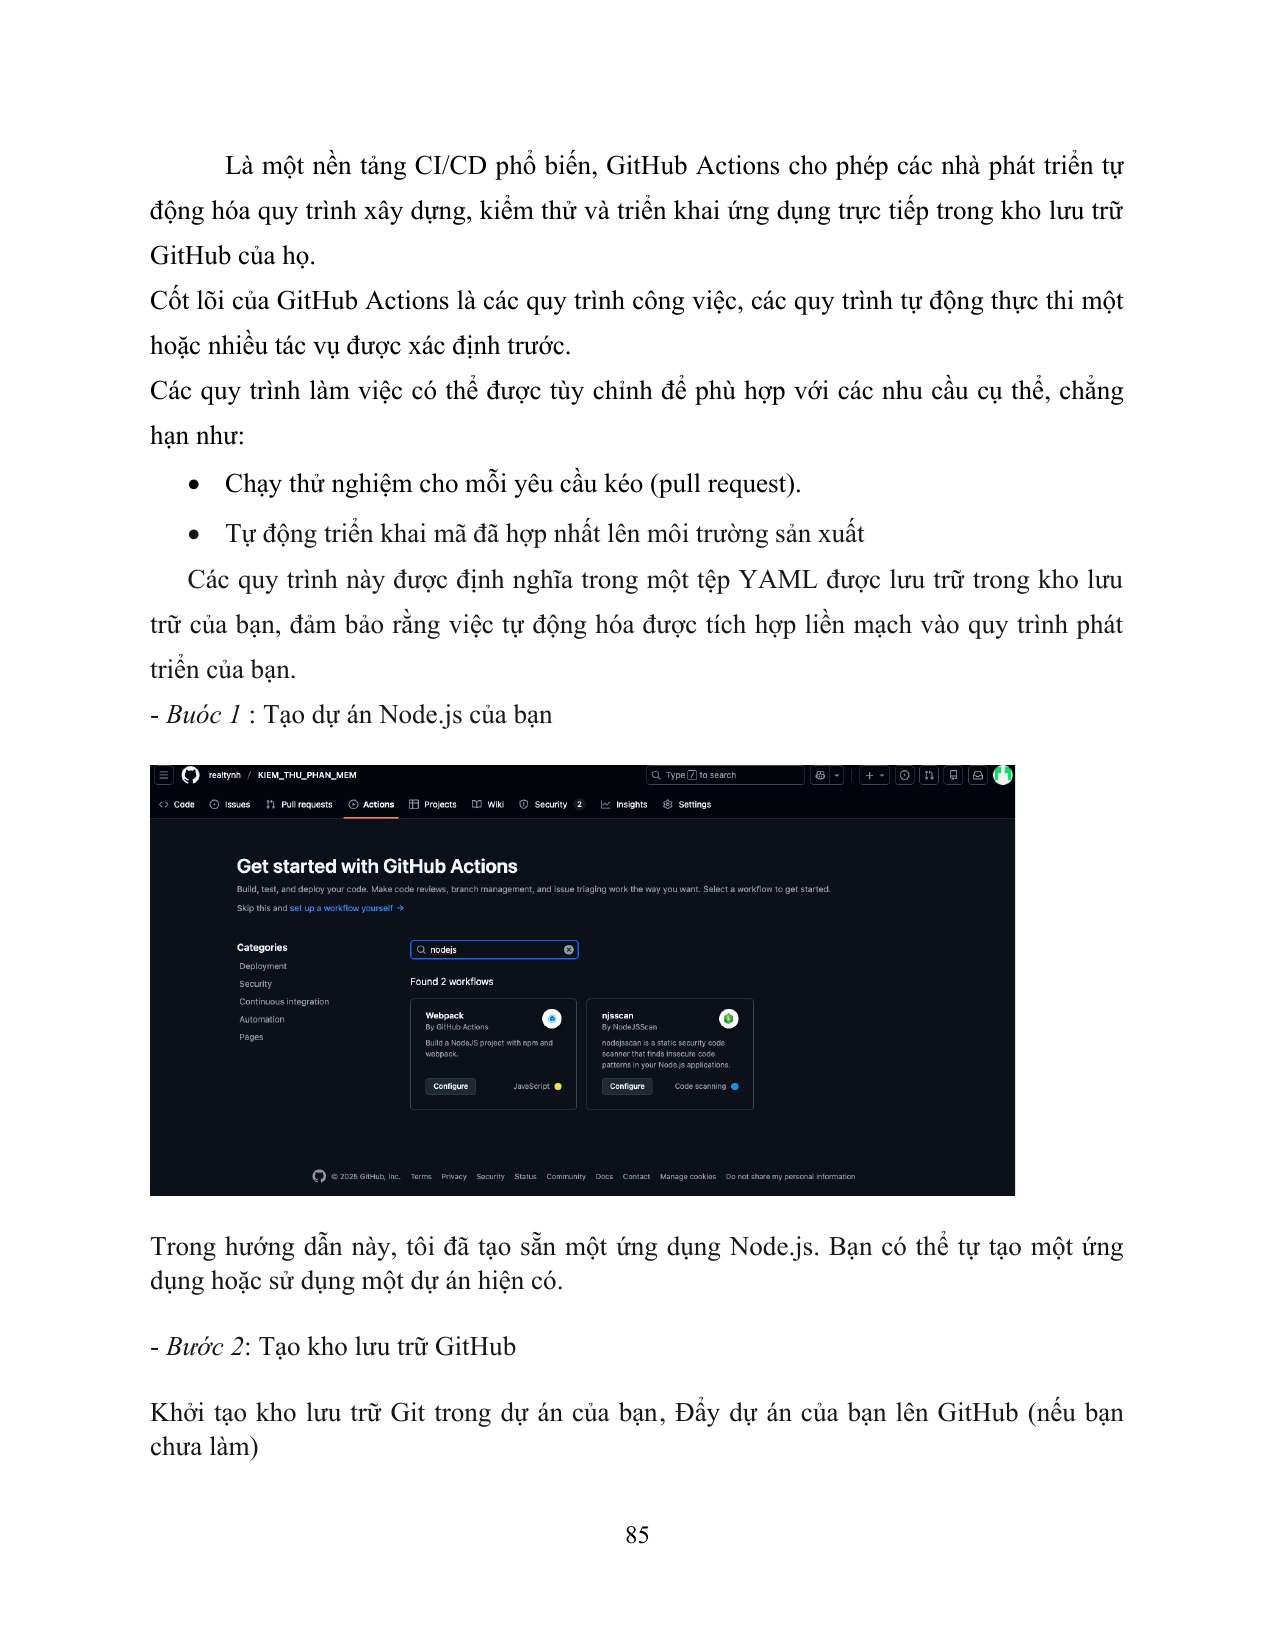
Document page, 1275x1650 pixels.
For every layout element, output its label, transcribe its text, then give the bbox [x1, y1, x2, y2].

text - Buóc 1 : Tạo dự án Node.js của bạn [150, 699, 1125, 729]
text Cốt lõi của GitHub Actions là các quy trình công việc, các quy trình tự động thực thi một hoặc nhiều tác vụ được xác định trước. [150, 285, 1125, 360]
picture [150, 765, 1016, 1196]
list Chạy thử nghiệm cho mỗi yêu cầu kéo (pull request). [187, 465, 1125, 498]
text Trong hướng dẫn này, tôi đã tạo sẵn một ứng dụng Node.js. Bạn có thể tự tạo một ứng dụng hoặc sử dụng một dự án hiện có. [150, 1231, 1125, 1296]
text Các quy trình làm việc có thể được tùy chỉnh để phù hợp với các nhu cầu cụ thể, chẳng hạn như: [150, 375, 1125, 450]
text Khởi tạo kho lưu trữ Git trong dự án của bạn, Đẩy dự án của bạn lên GitHub (nếu bạn chưa làm) [150, 1397, 1125, 1462]
text Các quy trình này được định nghĩa trong một tệp YAML được lưu trữ trong kho lưu trữ của bạn, đảm bảo rằng việc tự động hóa được tích hợp liền mạch vào quy trình phát triển của bạn. [150, 564, 1125, 684]
text Là một nền tảng CI/CD phổ biến, GitHub Actions cho phép các nhà phát triển tự động hóa quy trình xây dựng, kiểm thử và triển khai ứng dụng trực tiếp trong kho lưu trữ GitHub của họ. [150, 150, 1125, 270]
list Tự động triển khai mã đã hợp nhất lên môi trường sản xuất [187, 515, 1125, 548]
text - Bước 2: Tạo kho lưu trữ GitHub [150, 1331, 1125, 1361]
